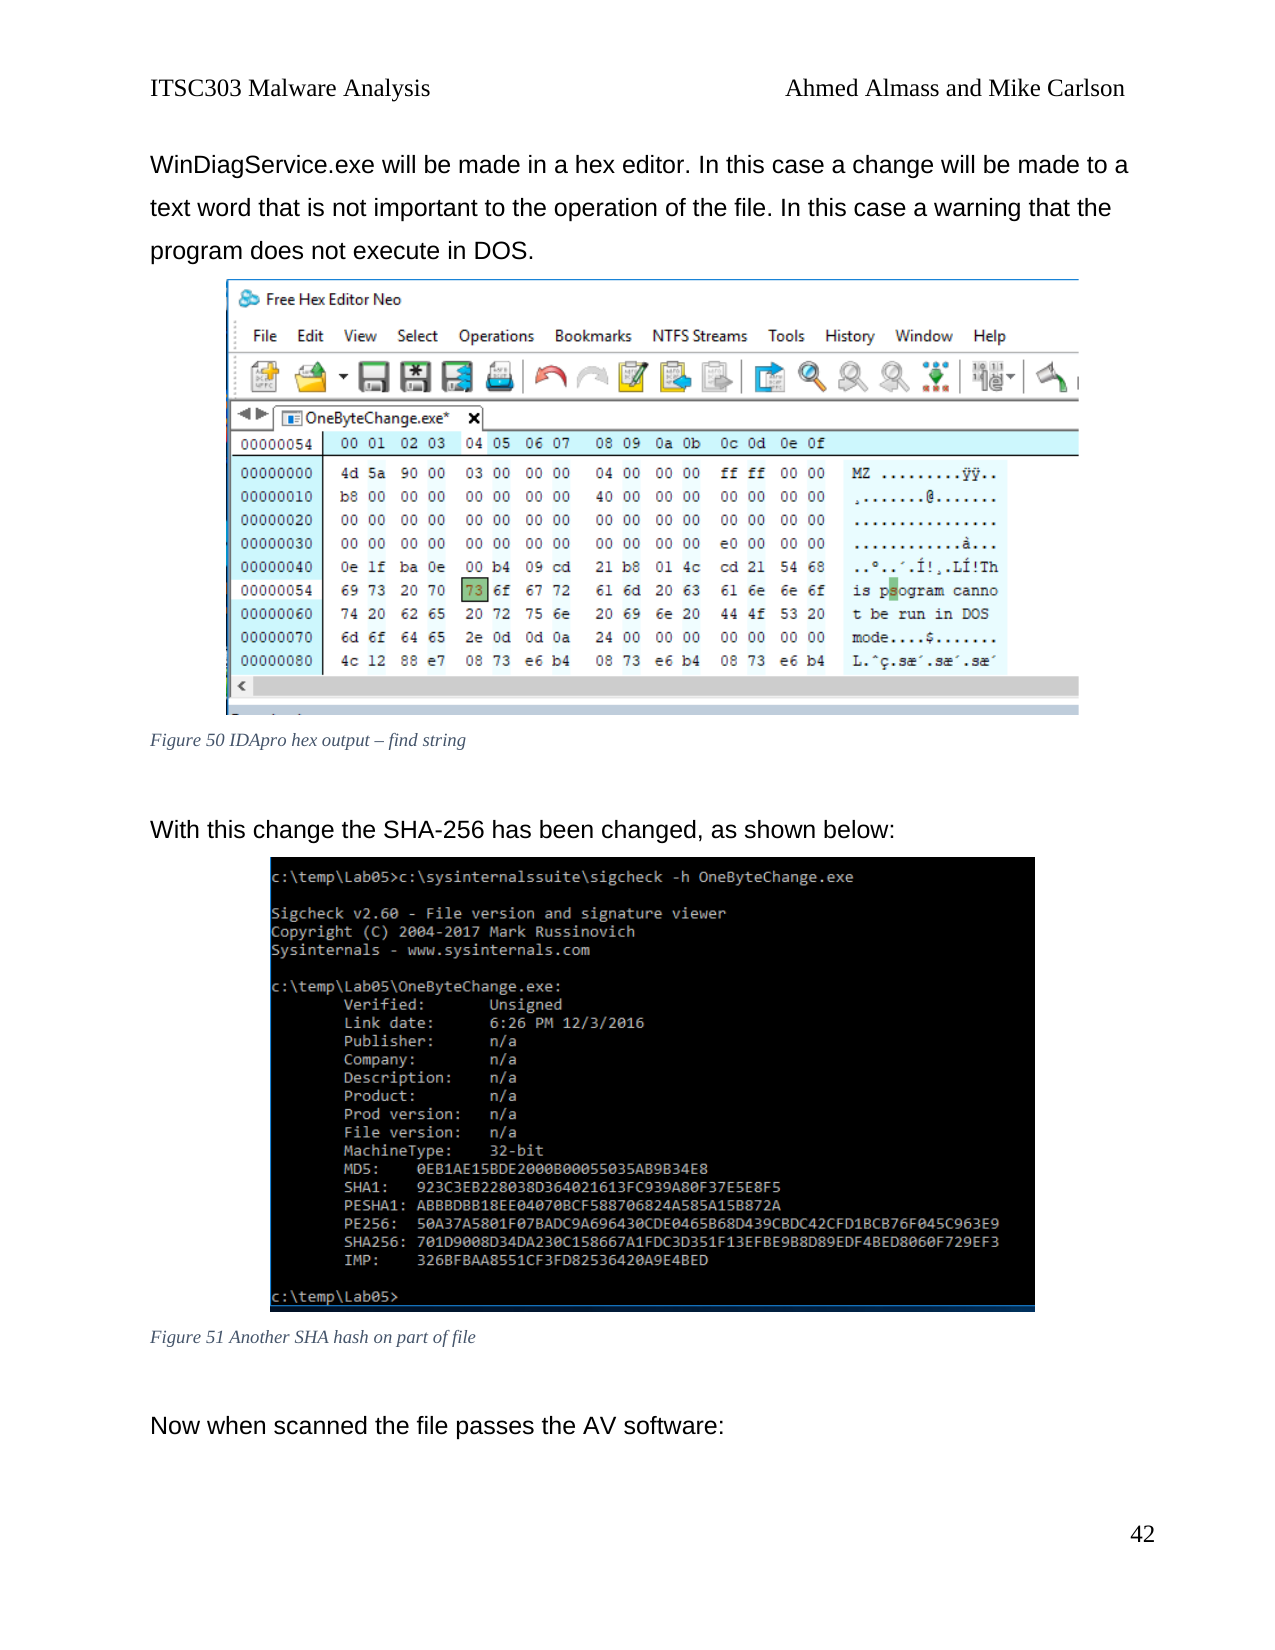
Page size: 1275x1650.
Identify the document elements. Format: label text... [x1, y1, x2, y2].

text With this change the SHA-256 has been changed, as shown below: [150, 815, 1155, 843]
text Now when scanned the file passes the AV software: [150, 1411, 1155, 1440]
picture [226, 279, 1079, 715]
picture [270, 857, 1035, 1312]
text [150, 150, 1155, 265]
